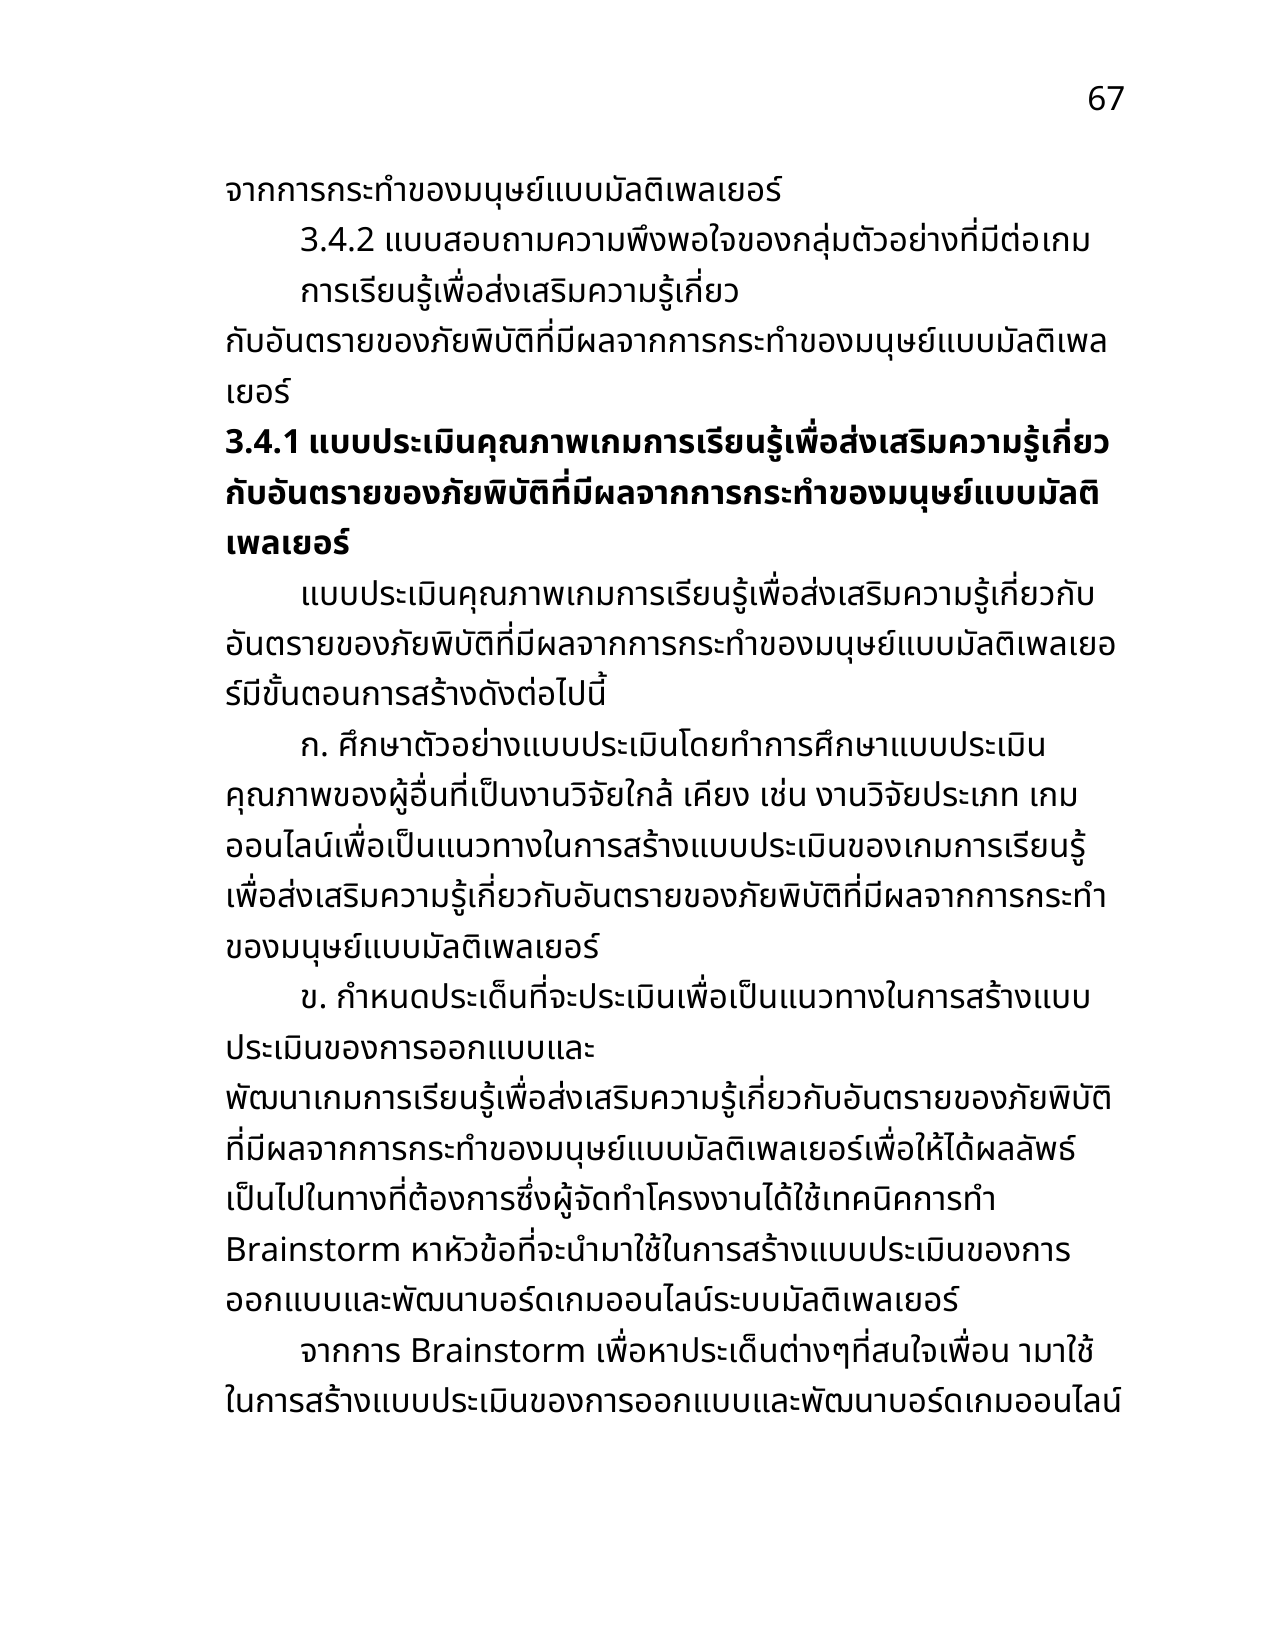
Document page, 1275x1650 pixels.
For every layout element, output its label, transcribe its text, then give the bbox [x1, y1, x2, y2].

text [225, 1326, 1125, 1427]
text พัฒนาเกมการเรียนรู้เพื่อส่งเสริมความรู้เกี่ยวกับอันตรายของภัยพิบัติที่มีผลจากการกระทำของมนุษย์แบบมัลติเพลเยอร์เพื่อให้ได้ผลลัพธ์เป็นไปในทางที่ต้องการซึ่งผู้จัดทำโครงงานได้ใช้เทคนิคการทำ Brainstorm หาหัวข้อที่จะนำมาใช้ในการสร้างแบบประเมินของการออกแบบและพัฒนาบอร์ดเกมออนไลน์ระบบมัลติเพลเยอร์ [225, 1074, 1125, 1326]
text จากการกระทำของมนุษย์แบบมัลติเพลเยอร์ [225, 166, 1125, 216]
text ก. ศึกษาตัวอย่างแบบประเมินโดยทำการศึกษาแบบประเมินคุณภาพของผู้อื่นที่เป็นงานวิจัยใกล้ เคียง เช่น งานวิจัยประเภท เกมออนไลน์เพื่อเป็นแนวทางในการสร้างแบบประเมินของเกมการเรียนรู้เพื่อส่งเสริมความรู้เกี่ยวกับอันตรายของภัยพิบัติที่มีผลจากการกระทำของมนุษย์แบบมัลติเพลเยอร์ [225, 721, 1125, 973]
text แบบประเมินคุณภาพเกมการเรียนรู้เพื่อส่งเสริมความรู้เกี่ยวกับอันตรายของภัยพิบัติที่มีผลจากการกระทำของมนุษย์แบบมัลติเพลเยอร์มีขั้นตอนการสร้างดังต่อไปนี้ [225, 569, 1125, 721]
text 3.4.1แบบประเมินคุณภาพเกมการเรียนรู้เพื่อส่งเสริมความรู้เกี่ยวกับอันตรายของภัยพิบัติที่มีผลจากการกระทำของมนุษย์แบบมัลติเพลเยอร์ [225, 418, 1125, 569]
text 3.4.2 แบบสอบถามความพึงพอใจของกลุ่มตัวอย่างที่มีต่อเกมการเรียนรู้เพื่อส่งเสริมความรู้เกี่ยว [300, 216, 1125, 317]
text กับอันตรายของภัยพิบัติที่มีผลจากการกระทำของมนุษย์แบบมัลติเพลเยอร์ [225, 317, 1125, 418]
text ข. กำหนดประเด็นที่จะประเมินเพื่อเป็นแนวทางในการสร้างแบบประเมินของการออกแบบและ [225, 973, 1125, 1074]
